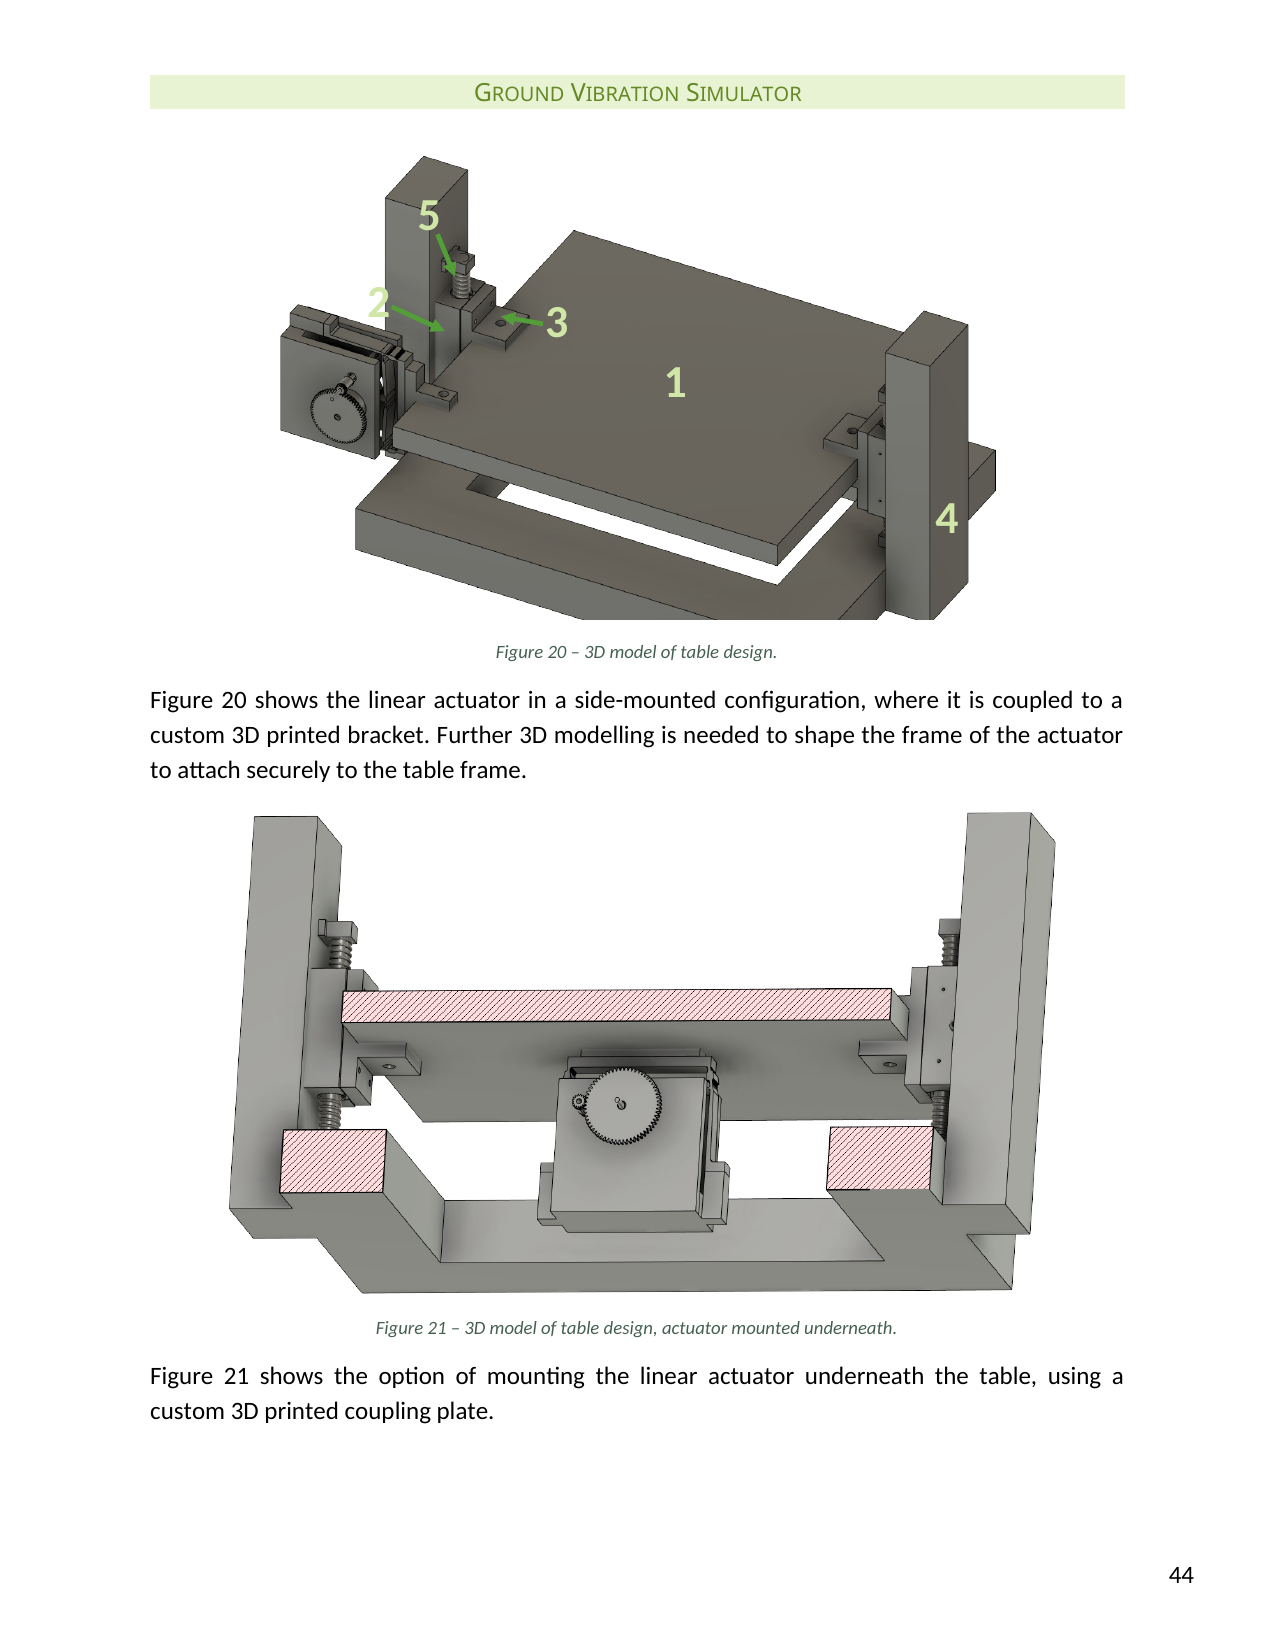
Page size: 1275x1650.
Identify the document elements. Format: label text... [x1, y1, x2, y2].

text Figure 20 shows the linear actuator in a side-mounted configuration, where it is coupled to a custom 3D printed bracket. Further 3D modelling is needed to shape the frame of the actuator to attach securely to the table frame. [150, 684, 1125, 785]
picture [210, 806, 1065, 1296]
picture [270, 150, 1005, 620]
text Figure 21 – 3D model of table design, actuator mounted underneath. [150, 1316, 1125, 1339]
text Figure 20 – 3D model of table design. [150, 641, 1125, 664]
text Figure 21 shows the option of mounting the linear actuator underneath the table, using a custom 3D printed coupling plate. [150, 1360, 1125, 1426]
